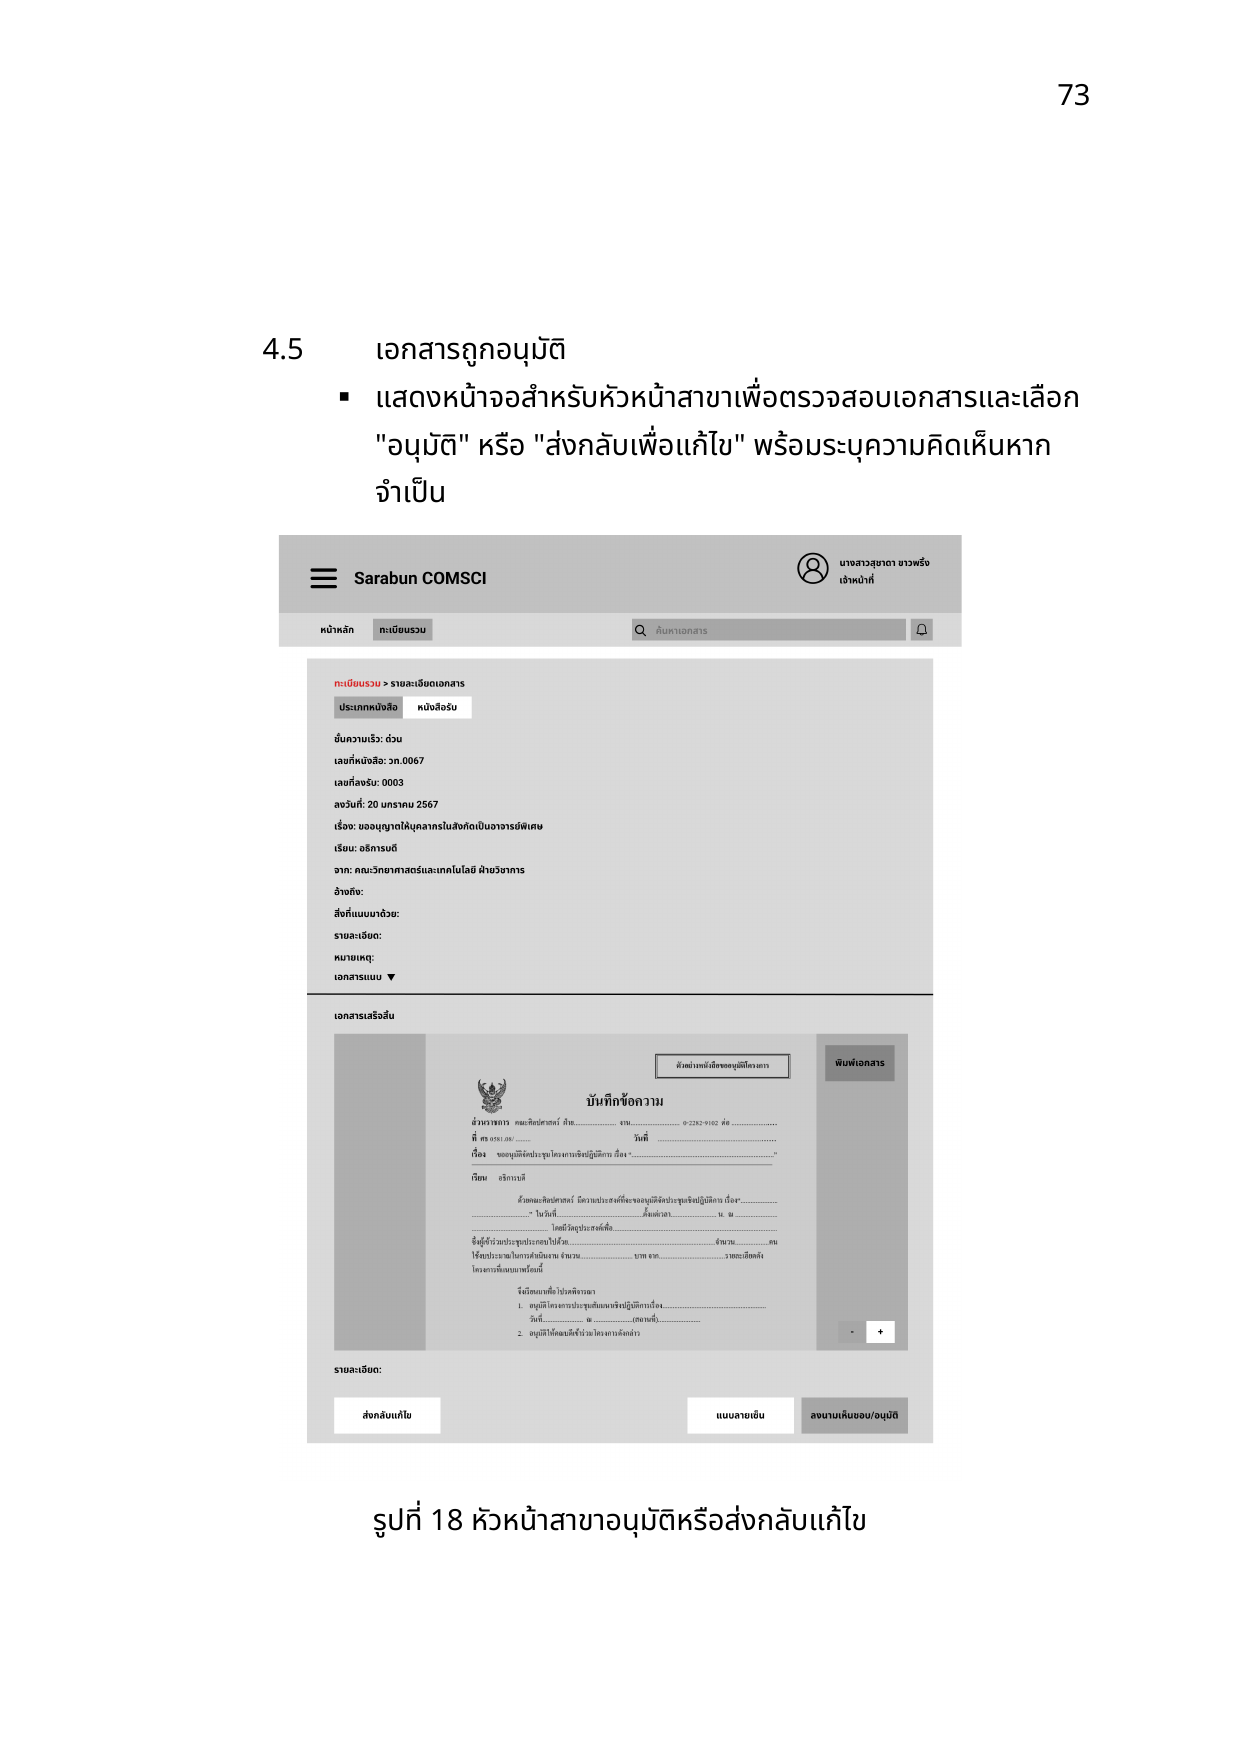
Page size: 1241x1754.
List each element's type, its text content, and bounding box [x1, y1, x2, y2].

list เอกสารถูกอนุมัติ [262, 328, 1090, 373]
text รูปที่ 18 หัวหน้าสาขาอนุมัติหรือส่งกลับแก้ไข [150, 1499, 1090, 1544]
picture [278, 535, 962, 1481]
list แสดงหน้าจอสำหรับหัวหน้าสาขาเพื่อตรวจสอบเอกสารและเลือก "อนุมัติ" หรือ "ส่งกลับเพื่อแก้ไข" พร้อมระบุความคิดเห็นหากจำเป็น [337, 376, 1090, 516]
